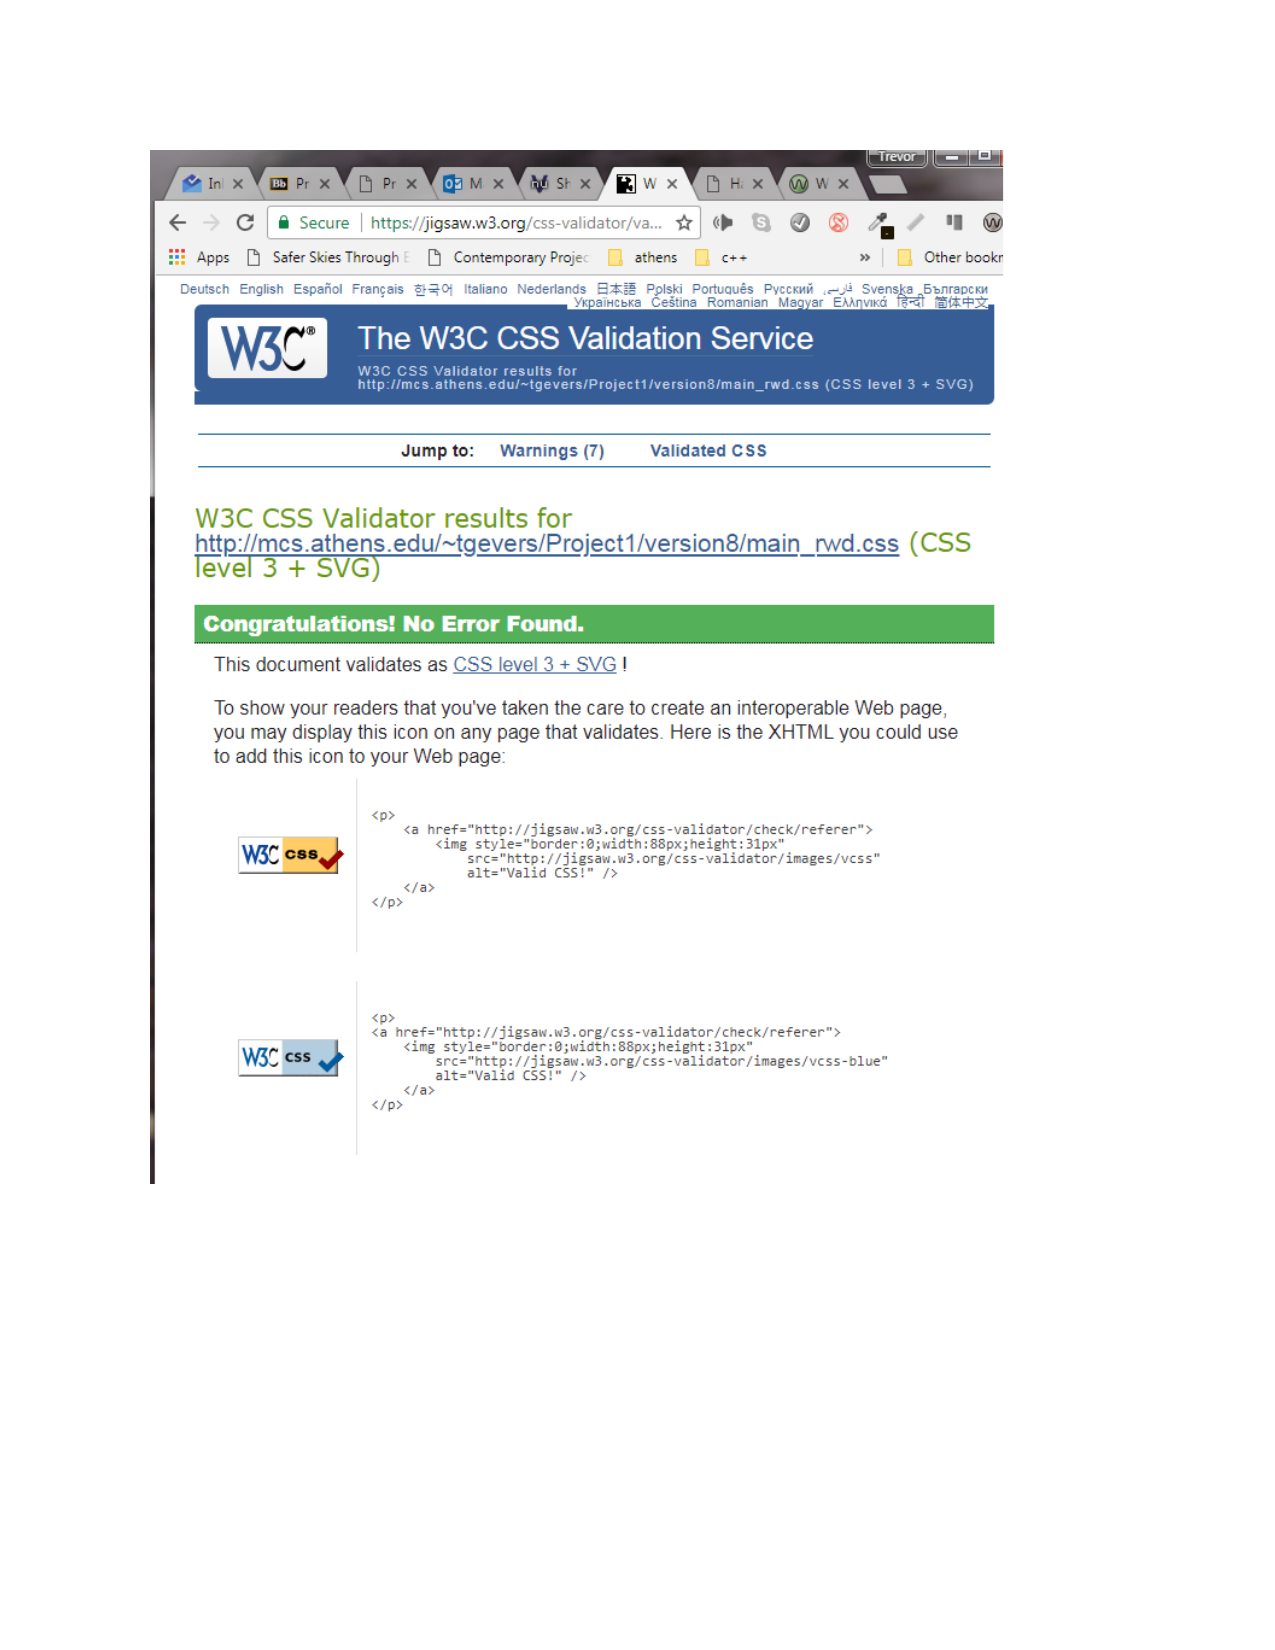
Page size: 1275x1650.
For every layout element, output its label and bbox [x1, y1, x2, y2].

picture [150, 150, 1004, 1184]
